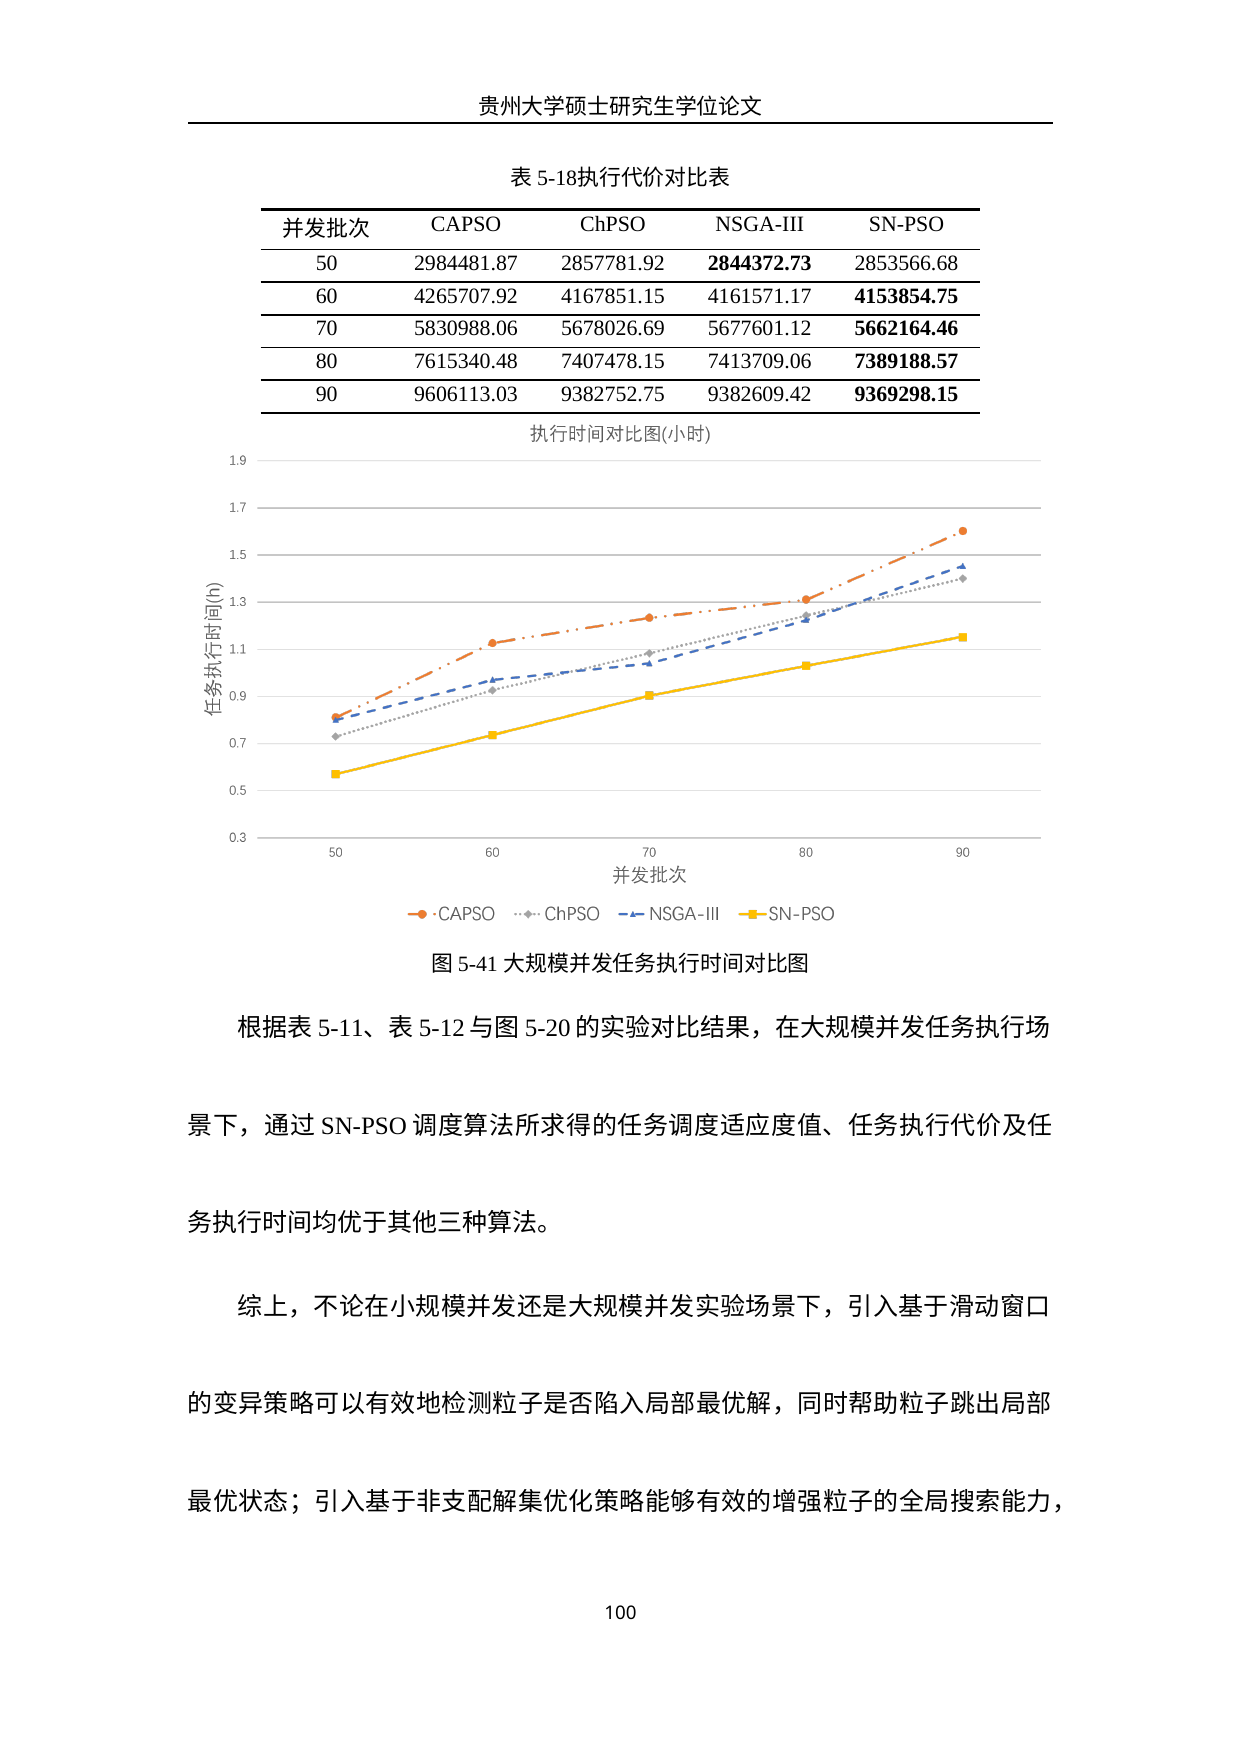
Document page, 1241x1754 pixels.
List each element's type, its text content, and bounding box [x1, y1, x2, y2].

table_cell 60 [261, 283, 392, 314]
table_cell 7615340.48 [393, 348, 539, 379]
table_cell 2853566.68 [833, 250, 980, 281]
picture [187, 413, 1053, 934]
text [187, 1272, 1053, 1532]
table_cell 4265707.92 [393, 283, 539, 314]
table_cell 7413709.06 [686, 348, 833, 379]
table_cell 5677601.12 [686, 316, 833, 347]
table_cell 80 [261, 348, 392, 379]
table_cell 2857781.92 [539, 250, 686, 281]
table_cell 9369298.15 [833, 381, 980, 412]
table_header CAPSO [393, 211, 539, 248]
table_cell 5662164.46 [833, 316, 980, 347]
table_cell 5678026.69 [539, 316, 686, 347]
table_cell 2844372.73 [686, 250, 833, 281]
table_header 并发批次 [261, 211, 392, 248]
table_cell 9382609.42 [686, 381, 833, 412]
table_cell 9606113.03 [393, 381, 539, 412]
table_cell 7407478.15 [539, 348, 686, 379]
table_cell 4161571.17 [686, 283, 833, 314]
table_cell 50 [261, 250, 392, 281]
text 根据表5-11、表5-12与图5-20的实验对比结果，在大规模并发任务执行场景下，通过SN-PSO调度算法所求得的任务调度适应度值、任务执行代价及任务执行时间均优于其他三种算法。 [187, 993, 1053, 1253]
table_cell 7389188.57 [833, 348, 980, 379]
table_cell 9382752.75 [539, 381, 686, 412]
table_cell 70 [261, 316, 392, 347]
table_cell 2984481.87 [393, 250, 539, 281]
table_cell 90 [261, 381, 392, 412]
table_header NSGA-III [686, 211, 833, 248]
table_cell 5830988.06 [393, 316, 539, 347]
table_header SN-PSO [833, 211, 980, 248]
table_cell 4167851.15 [539, 283, 686, 314]
table_cell 4153854.75 [833, 283, 980, 314]
table_header ChPSO [539, 211, 686, 248]
